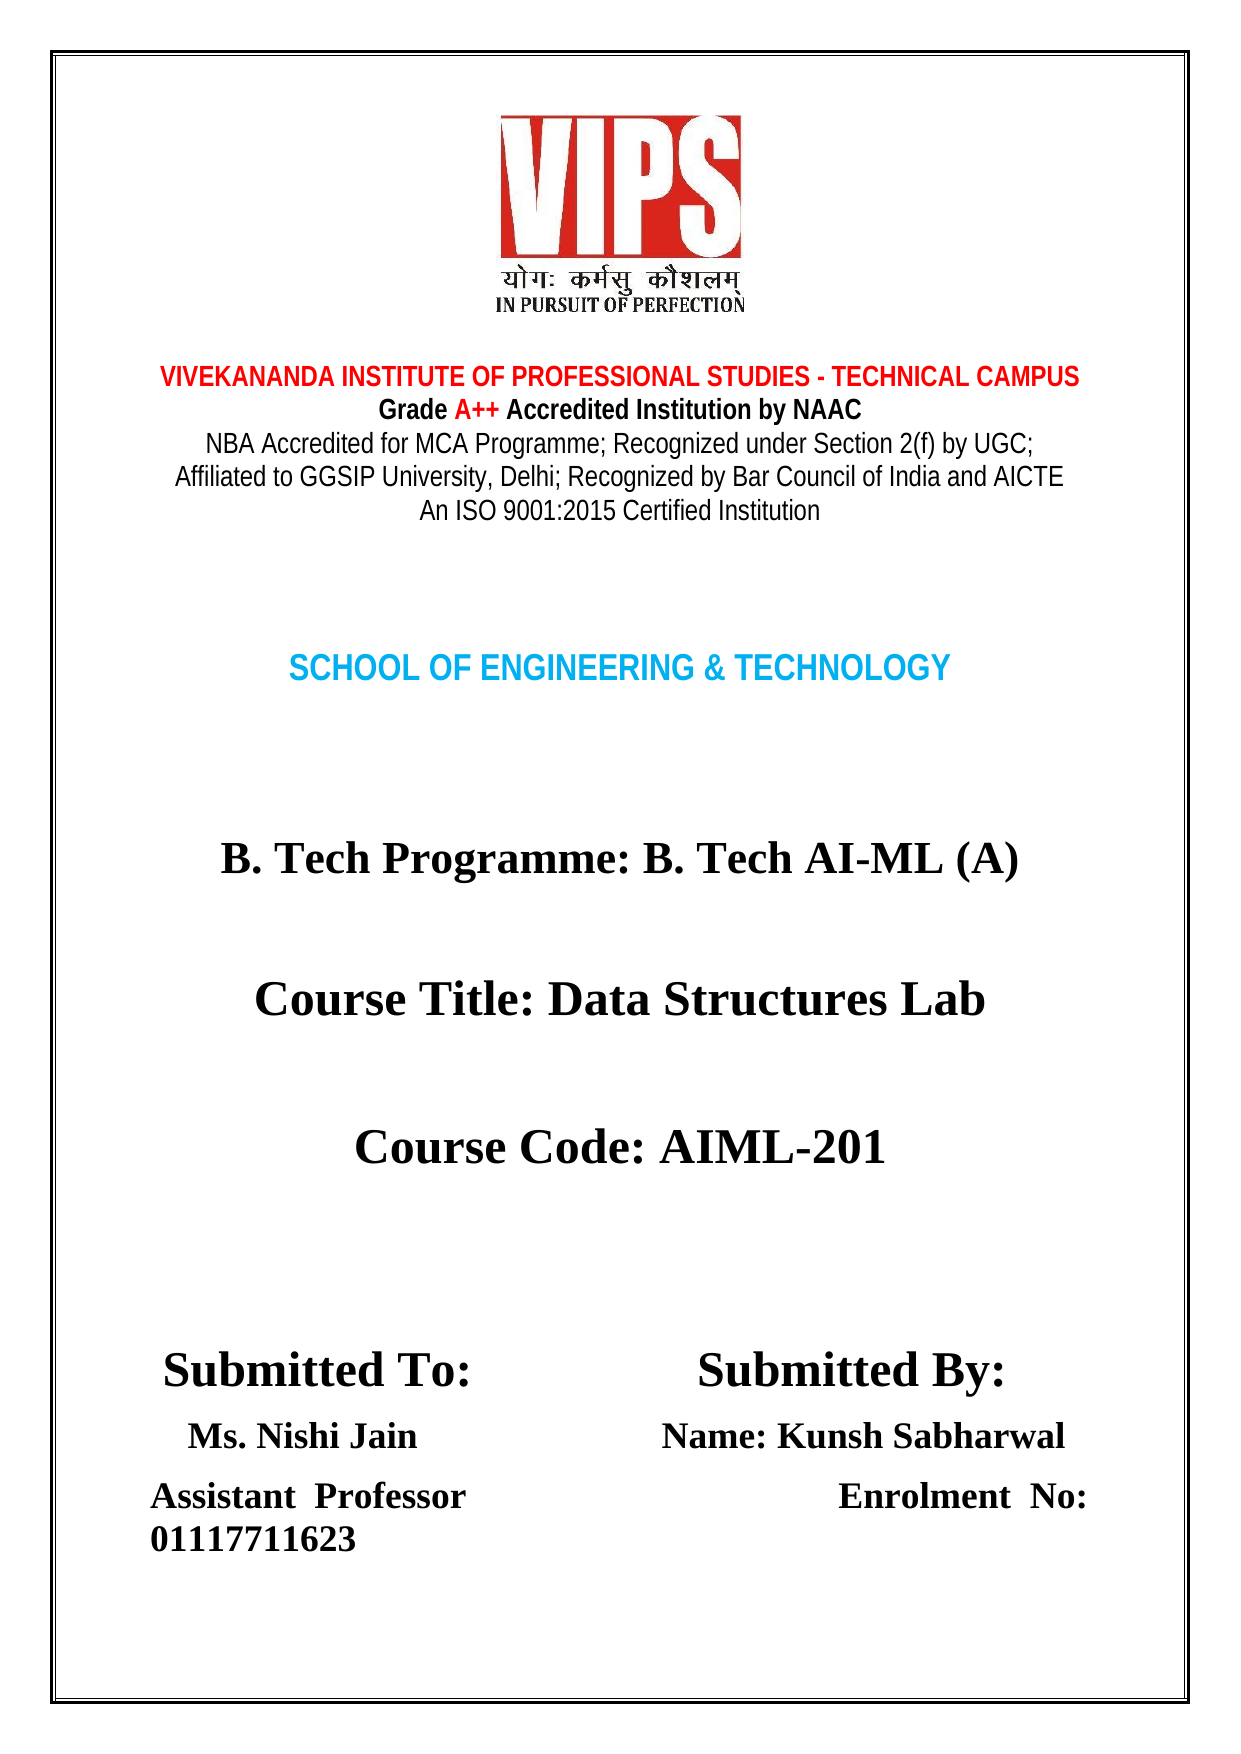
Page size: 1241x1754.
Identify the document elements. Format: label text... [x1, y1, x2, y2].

picture [496, 115, 744, 312]
text Course Code: AIML-201 [150, 1117, 1090, 1175]
text Assistant Professor Enrolment No: 01117711623 [150, 1474, 1090, 1560]
text SCHOOL OF ENGINEERING & TECHNOLOGY [150, 646, 1090, 688]
text Course Title: Data Structures Lab [150, 969, 1090, 1026]
text B. Tech Programme: B. Tech AI-ML (A) [150, 830, 1090, 883]
text Ms. Nishi Jain Name: Kunsh Sabharwal [150, 1414, 1090, 1457]
text Grade A++ Accredited Institution by NAAC [150, 392, 1090, 426]
text An ISO 9001:2015 Certified Institution [150, 493, 1090, 526]
text Affiliated to GGSIP University, Delhi; Recognized by Bar Council of India and AICTE [150, 459, 1090, 493]
text VIVEKANANDA INSTITUTE OF PROFESSIONAL STUDIES - TECHNICAL CAMPUS [150, 359, 1090, 392]
text Submitted To: Submitted By: [150, 1340, 1090, 1397]
text NBA Accredited for MCA Programme; Recognized under Section 2(f) by UGC; [150, 426, 1090, 459]
